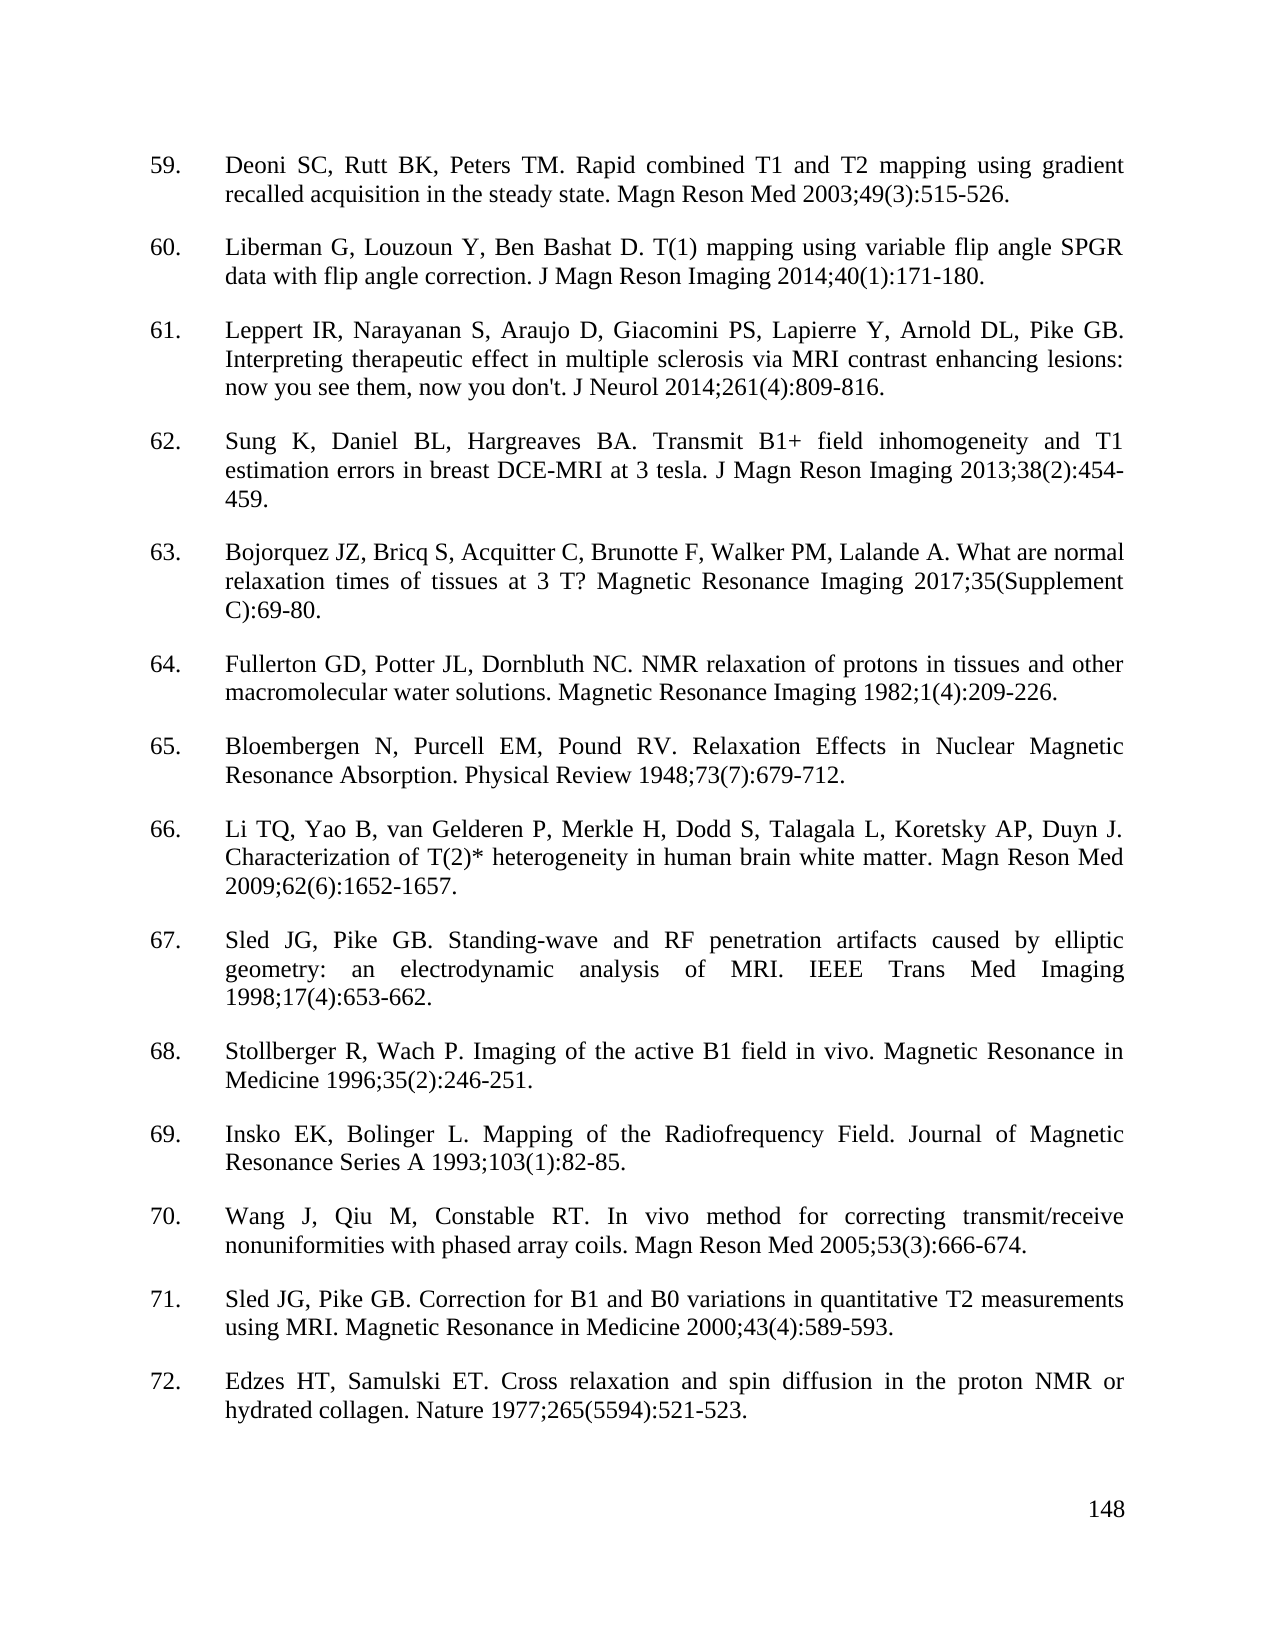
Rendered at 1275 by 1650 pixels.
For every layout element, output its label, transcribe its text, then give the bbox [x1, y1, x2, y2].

text 63. Bojorquez JZ, Bricq S, Acquitter C, Brunotte F, Walker PM, Lalande A. What are normal relaxation times of tissues at 3 T? Magnetic Resonance Imaging 2017;35(Supplement C):69-80. [150, 537, 1125, 624]
text 61. Leppert IR, Narayanan S, Araujo D, Giacomini PS, Lapierre Y, Arnold DL, Pike GB. Interpreting therapeutic effect in multiple sclerosis via MRI contrast enhancing lesions: now you see them, now you don't. J Neurol 2014;261(4):809-816. [150, 315, 1125, 401]
text 66. Li TQ, Yao B, van Gelderen P, Merkle H, Dodd S, Talagala L, Koretsky AP, Duyn J. Characterization of T(2)* heterogeneity in human brain white matter. Magn Reson Med 2009;62(6):1652-1657. [150, 814, 1125, 900]
text 65. Bloembergen N, Purcell EM, Pound RV. Relaxation Effects in Nuclear Magnetic Resonance Absorption. Physical Review 1948;73(7):679-712. [150, 731, 1125, 789]
text 60. Liberman G, Louzoun Y, Ben Bashat D. T(1) mapping using variable flip angle SPGR data with flip angle correction. J Magn Reson Imaging 2014;40(1):171-180. [150, 232, 1125, 290]
text 70. Wang J, Qiu M, Constable RT. In vivo method for correcting transmit/receive nonuniformities with phased array coils. Magn Reson Med 2005;53(3):666-674. [150, 1201, 1125, 1259]
text 68. Stollberger R, Wach P. Imaging of the active B1 field in vivo. Magnetic Resonance in Medicine 1996;35(2):246-251. [150, 1036, 1125, 1094]
text 59. Deoni SC, Rutt BK, Peters TM. Rapid combined T1 and T2 mapping using gradient recalled acquisition in the steady state. Magn Reson Med 2003;49(3):515-526. [150, 150, 1125, 207]
text 72. Edzes HT, Samulski ET. Cross relaxation and spin diffusion in the proton NMR or hydrated collagen. Nature 1977;265(5594):521-523. [150, 1366, 1125, 1424]
text 64. Fullerton GD, Potter JL, Dornbluth NC. NMR relaxation of protons in tissues and other macromolecular water solutions. Magnetic Resonance Imaging 1982;1(4):209-226. [150, 649, 1125, 706]
text 69. Insko EK, Bolinger L. Mapping of the Radiofrequency Field. Journal of Magnetic Resonance Series A 1993;103(1):82-85. [150, 1119, 1125, 1176]
text 62. Sung K, Daniel BL, Hargreaves BA. Transmit B1+ field inhomogeneity and T1 estimation errors in breast DCE-MRI at 3 tesla. J Magn Reson Imaging 2013;38(2):454-459. [150, 426, 1125, 512]
text 67. Sled JG, Pike GB. Standing-wave and RF penetration artifacts caused by elliptic geometry: an electrodynamic analysis of MRI. IEEE Trans Med Imaging 1998;17(4):653-662. [150, 925, 1125, 1011]
text 71. Sled JG, Pike GB. Correction for B1 and B0 variations in quantitative T2 measurements using MRI. Magnetic Resonance in Medicine 2000;43(4):589-593. [150, 1284, 1125, 1341]
